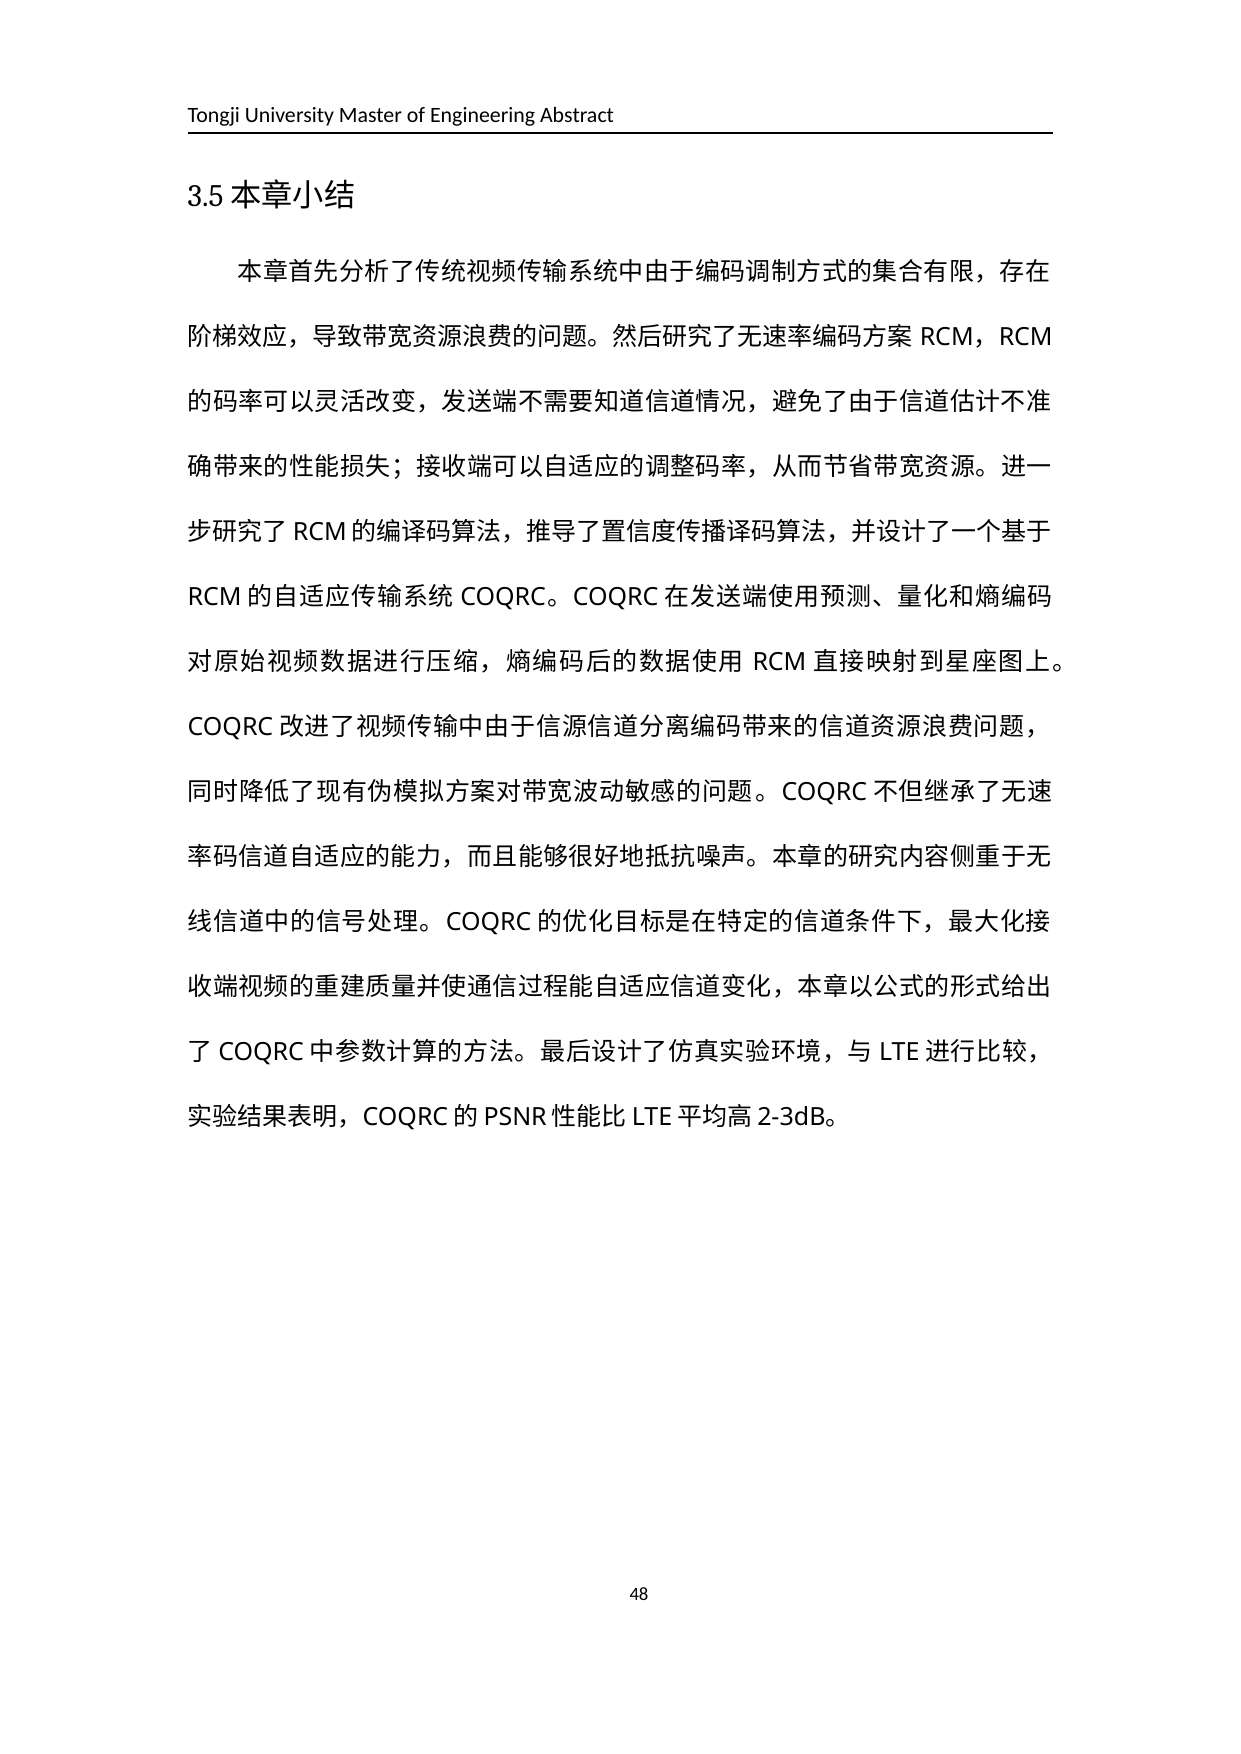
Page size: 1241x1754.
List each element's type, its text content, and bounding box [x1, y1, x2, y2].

subtitle 3.5 本章小结 [187, 160, 1053, 225]
text 本章首先分析了传统视频传输系统中由于编码调制方式的集合有限，存在阶梯效应，导致带宽资源浪费的问题。然后研究了无速率编码方案RCM，RCM的码率可以灵活改变，发送端不需要知道信道情况，避免了由于信道估计不准确带来的性能损失；接收端可以自适应的调整码率，从而节省带宽资源。进一步研究了RCM的编译码算法，推导了置信度传播译码算法，并设计了一个基于RCM的自适应传输系统COQRC。COQRC在发送端使用预测、量化和熵编码对原始视频数据进行压缩，熵编码后的数据使用RCM直接映射到星座图上。COQRC改进了视频传输中由于信源信道分离编码带来的信道资源浪费问题，同时降低了现有伪模拟方案对带宽波动敏感的问题。COQRC不但继承了无速率码信道自适应的能力，而且能够很好地抵抗噪声。本章的研究内容侧重于无线信道中的信号处理。COQRC的优化目标是在特定的信道条件下，最大化接收端视频的重建质量并使通信过程能自适应信道变化，本章以公式的形式给出了COQRC中参数计算的方法。最后设计了仿真实验环境，与LTE进行比较，实验结果表明，COQRC的PSNR性能比LTE平均高2-3dB。 [187, 237, 1053, 1147]
